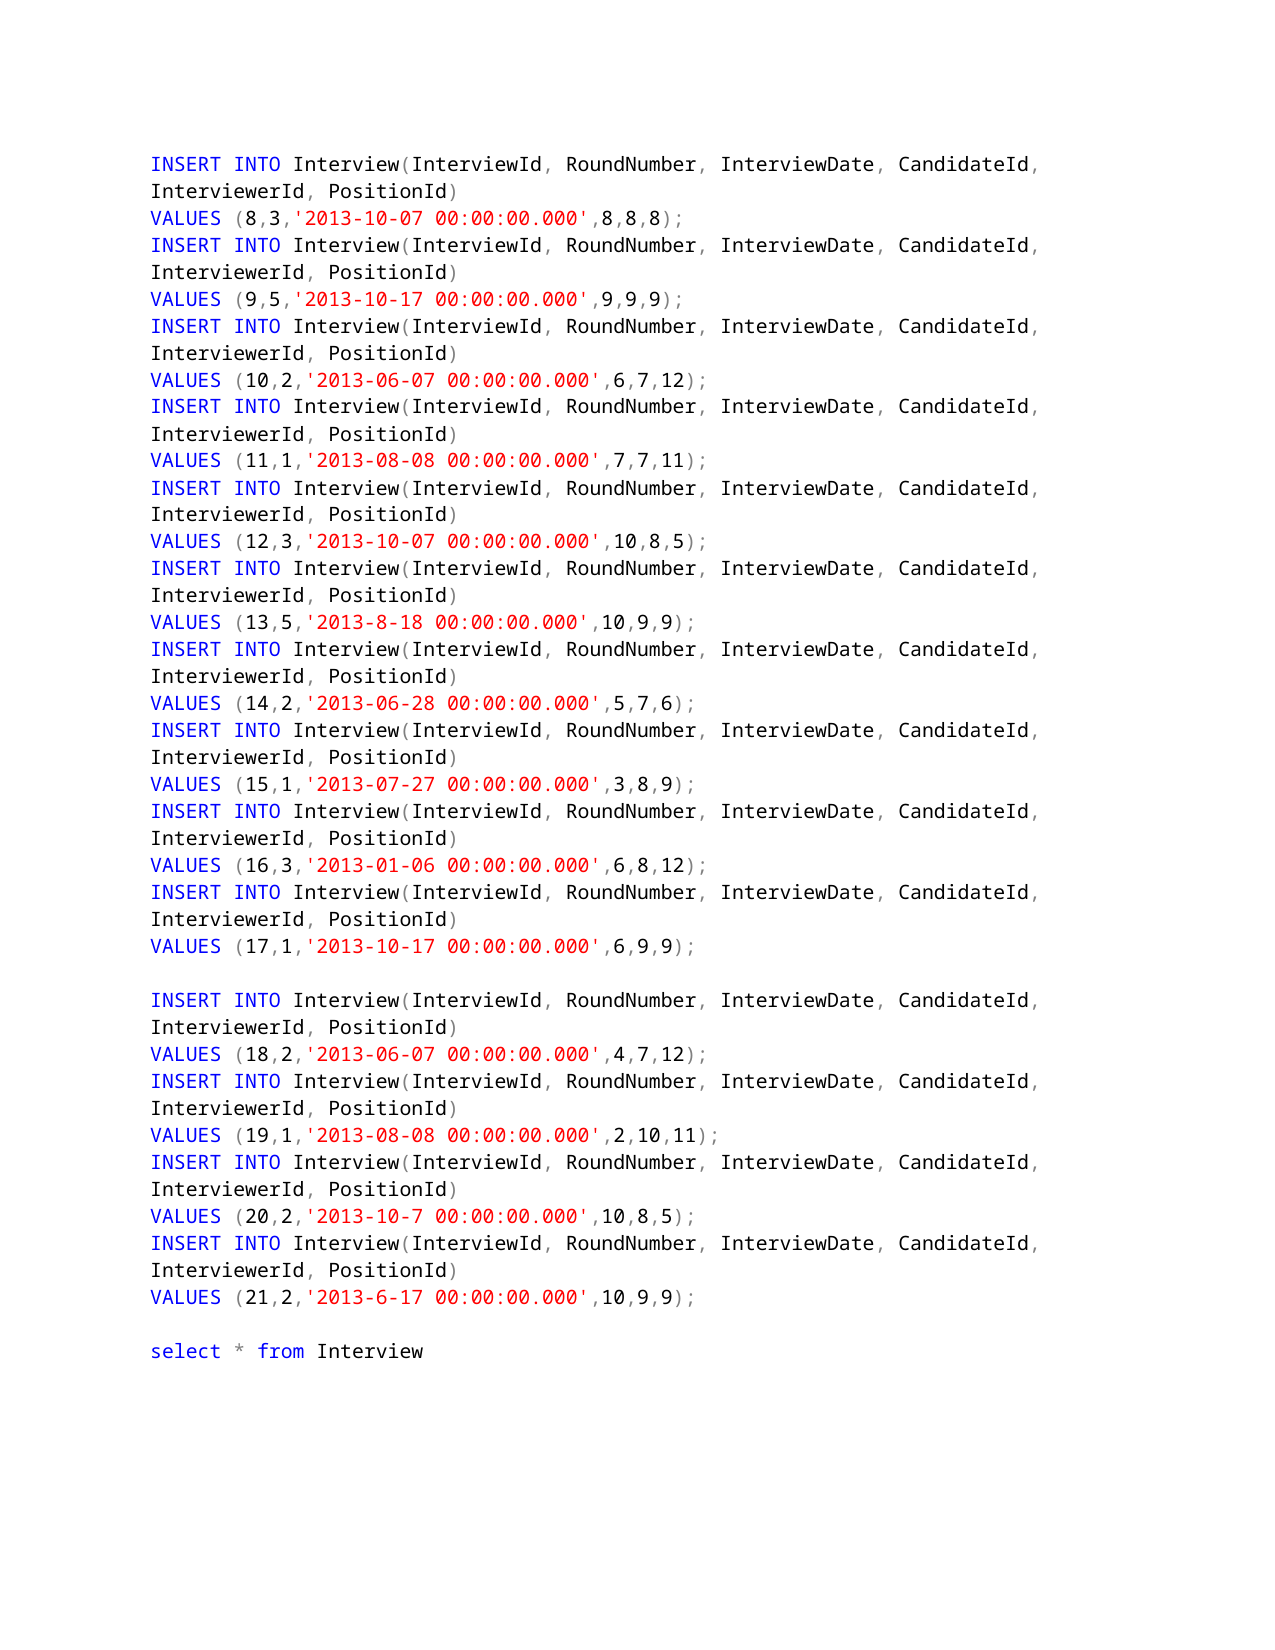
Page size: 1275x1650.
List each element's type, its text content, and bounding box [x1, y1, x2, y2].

text InterviewerId, PositionId) [150, 1094, 1125, 1121]
text VALUES (18,2,'2013-06-07 00:00:00.000',4,7,12); [150, 1040, 1125, 1067]
text INSERT INTO Interview(InterviewId, RoundNumber, InterviewDate, CandidateId, [150, 986, 1125, 1013]
text VALUES (17,1,'2013-10-17 00:00:00.000',6,9,9); [150, 932, 1125, 959]
text INSERT INTO Interview(InterviewId, RoundNumber, InterviewDate, CandidateId, [150, 878, 1125, 905]
text InterviewerId, PositionId) [150, 663, 1125, 689]
text INSERT INTO Interview(InterviewId, RoundNumber, InterviewDate, CandidateId, [150, 474, 1125, 501]
text VALUES (16,3,'2013-01-06 00:00:00.000',6,8,12); [150, 851, 1125, 878]
text INSERT INTO Interview(InterviewId, RoundNumber, InterviewDate, CandidateId, [150, 312, 1125, 339]
text INSERT INTO Interview(InterviewId, RoundNumber, InterviewDate, CandidateId, [150, 636, 1125, 663]
text InterviewerId, PositionId) [150, 177, 1125, 204]
text VALUES (8,3,'2013-10-07 00:00:00.000',8,8,8); [150, 204, 1125, 231]
text VALUES (14,2,'2013-06-28 00:00:00.000',5,7,6); [150, 689, 1125, 717]
text VALUES (19,1,'2013-08-08 00:00:00.000',2,10,11); [150, 1121, 1125, 1148]
text InterviewerId, PositionId) [150, 258, 1125, 285]
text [150, 150, 1125, 177]
text INSERT INTO Interview(InterviewId, RoundNumber, InterviewDate, CandidateId, [150, 555, 1125, 582]
text InterviewerId, PositionId) [150, 1256, 1125, 1283]
text INSERT INTO Interview(InterviewId, RoundNumber, InterviewDate, CandidateId, [150, 797, 1125, 824]
text InterviewerId, PositionId) [150, 582, 1125, 609]
text INSERT INTO Interview(InterviewId, RoundNumber, InterviewDate, CandidateId, [150, 1148, 1125, 1175]
text InterviewerId, PositionId) [150, 1175, 1125, 1202]
text InterviewerId, PositionId) [150, 1013, 1125, 1040]
text INSERT INTO Interview(InterviewId, RoundNumber, InterviewDate, CandidateId, [150, 1229, 1125, 1256]
text InterviewerId, PositionId) [150, 420, 1125, 447]
text select * from Interview [150, 1337, 1125, 1364]
text VALUES (11,1,'2013-08-08 00:00:00.000',7,7,11); [150, 447, 1125, 474]
text INSERT INTO Interview(InterviewId, RoundNumber, InterviewDate, CandidateId, [150, 717, 1125, 743]
text InterviewerId, PositionId) [150, 501, 1125, 528]
text InterviewerId, PositionId) [150, 905, 1125, 932]
text InterviewerId, PositionId) [150, 339, 1125, 366]
text INSERT INTO Interview(InterviewId, RoundNumber, InterviewDate, CandidateId, [150, 1067, 1125, 1094]
text VALUES (20,2,'2013-10-7 00:00:00.000',10,8,5); [150, 1202, 1125, 1229]
text VALUES (10,2,'2013-06-07 00:00:00.000',6,7,12); [150, 366, 1125, 393]
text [150, 231, 1125, 258]
text InterviewerId, PositionId) [150, 743, 1125, 771]
text VALUES (9,5,'2013-10-17 00:00:00.000',9,9,9); [150, 285, 1125, 312]
text INSERT INTO Interview(InterviewId, RoundNumber, InterviewDate, CandidateId, [150, 393, 1125, 420]
text VALUES (13,5,'2013-8-18 00:00:00.000',10,9,9); [150, 609, 1125, 636]
text VALUES (15,1,'2013-07-27 00:00:00.000',3,8,9); [150, 771, 1125, 797]
text VALUES (12,3,'2013-10-07 00:00:00.000',10,8,5); [150, 528, 1125, 555]
text InterviewerId, PositionId) [150, 824, 1125, 851]
text VALUES (21,2,'2013-6-17 00:00:00.000',10,9,9); [150, 1283, 1125, 1310]
